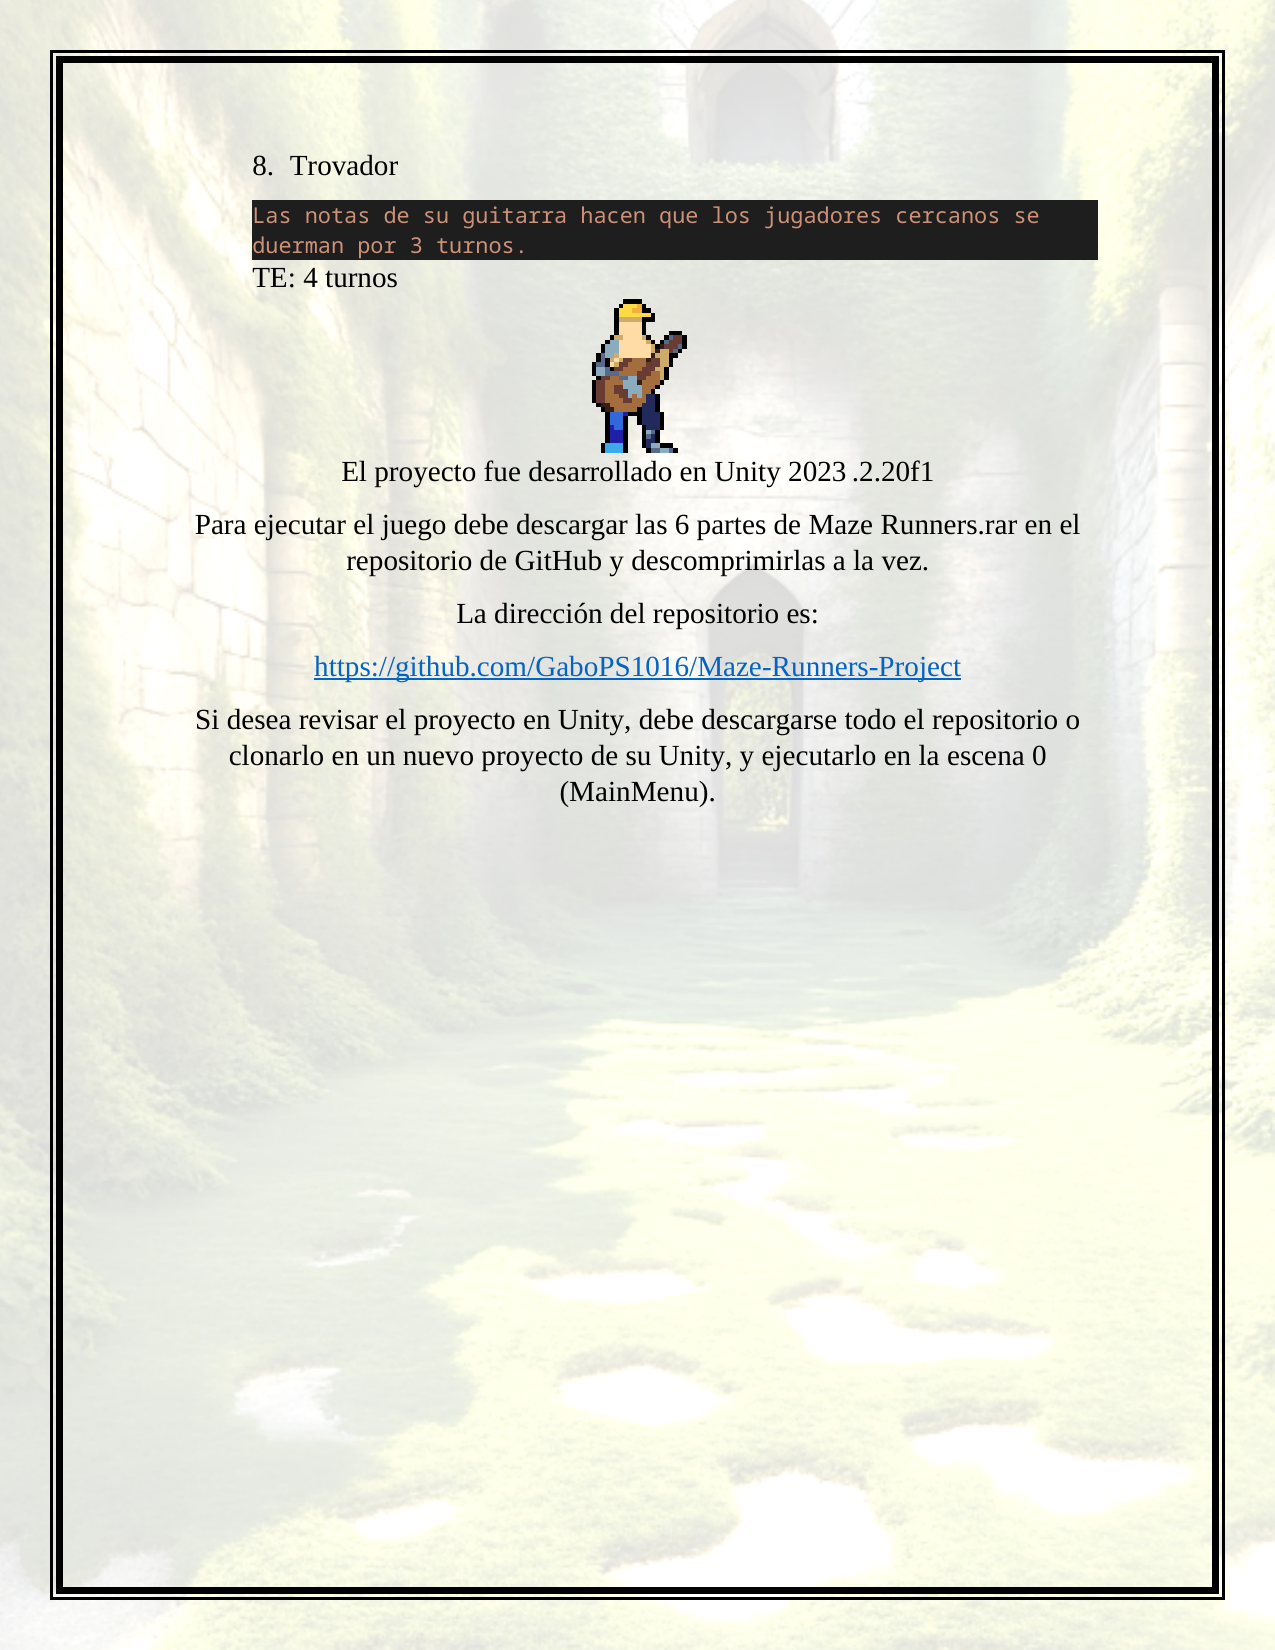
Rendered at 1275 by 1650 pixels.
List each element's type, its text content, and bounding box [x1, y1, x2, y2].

text La dirección del repositorio es: [177, 596, 1098, 630]
list TE: 4 turnos [252, 260, 1098, 293]
text El proyecto fue desarrollado en Unity 2023 .2.20f1 [177, 454, 1098, 488]
picture [565, 277, 710, 453]
text Para ejecutar el juego debe descargar las 6 partes de Maze Runners.rar en el repositorio de GitHub y descomprimirlas a la vez. [177, 507, 1098, 577]
list Trovador [252, 148, 1098, 181]
text Si desea revisar el proyecto en Unity, debe descargarse todo el repositorio o clonarlo en un nuevo proyecto de su Unity, y ejecutarlo en la escena 0 (MainMenu). [177, 702, 1098, 808]
text Las notas de su guitarra hacen que los jugadores cercanos se duerman por 3 turnos. [252, 200, 1098, 260]
text https://github.com/GaboPS1016/Maze-Runners-Project [177, 649, 1098, 683]
